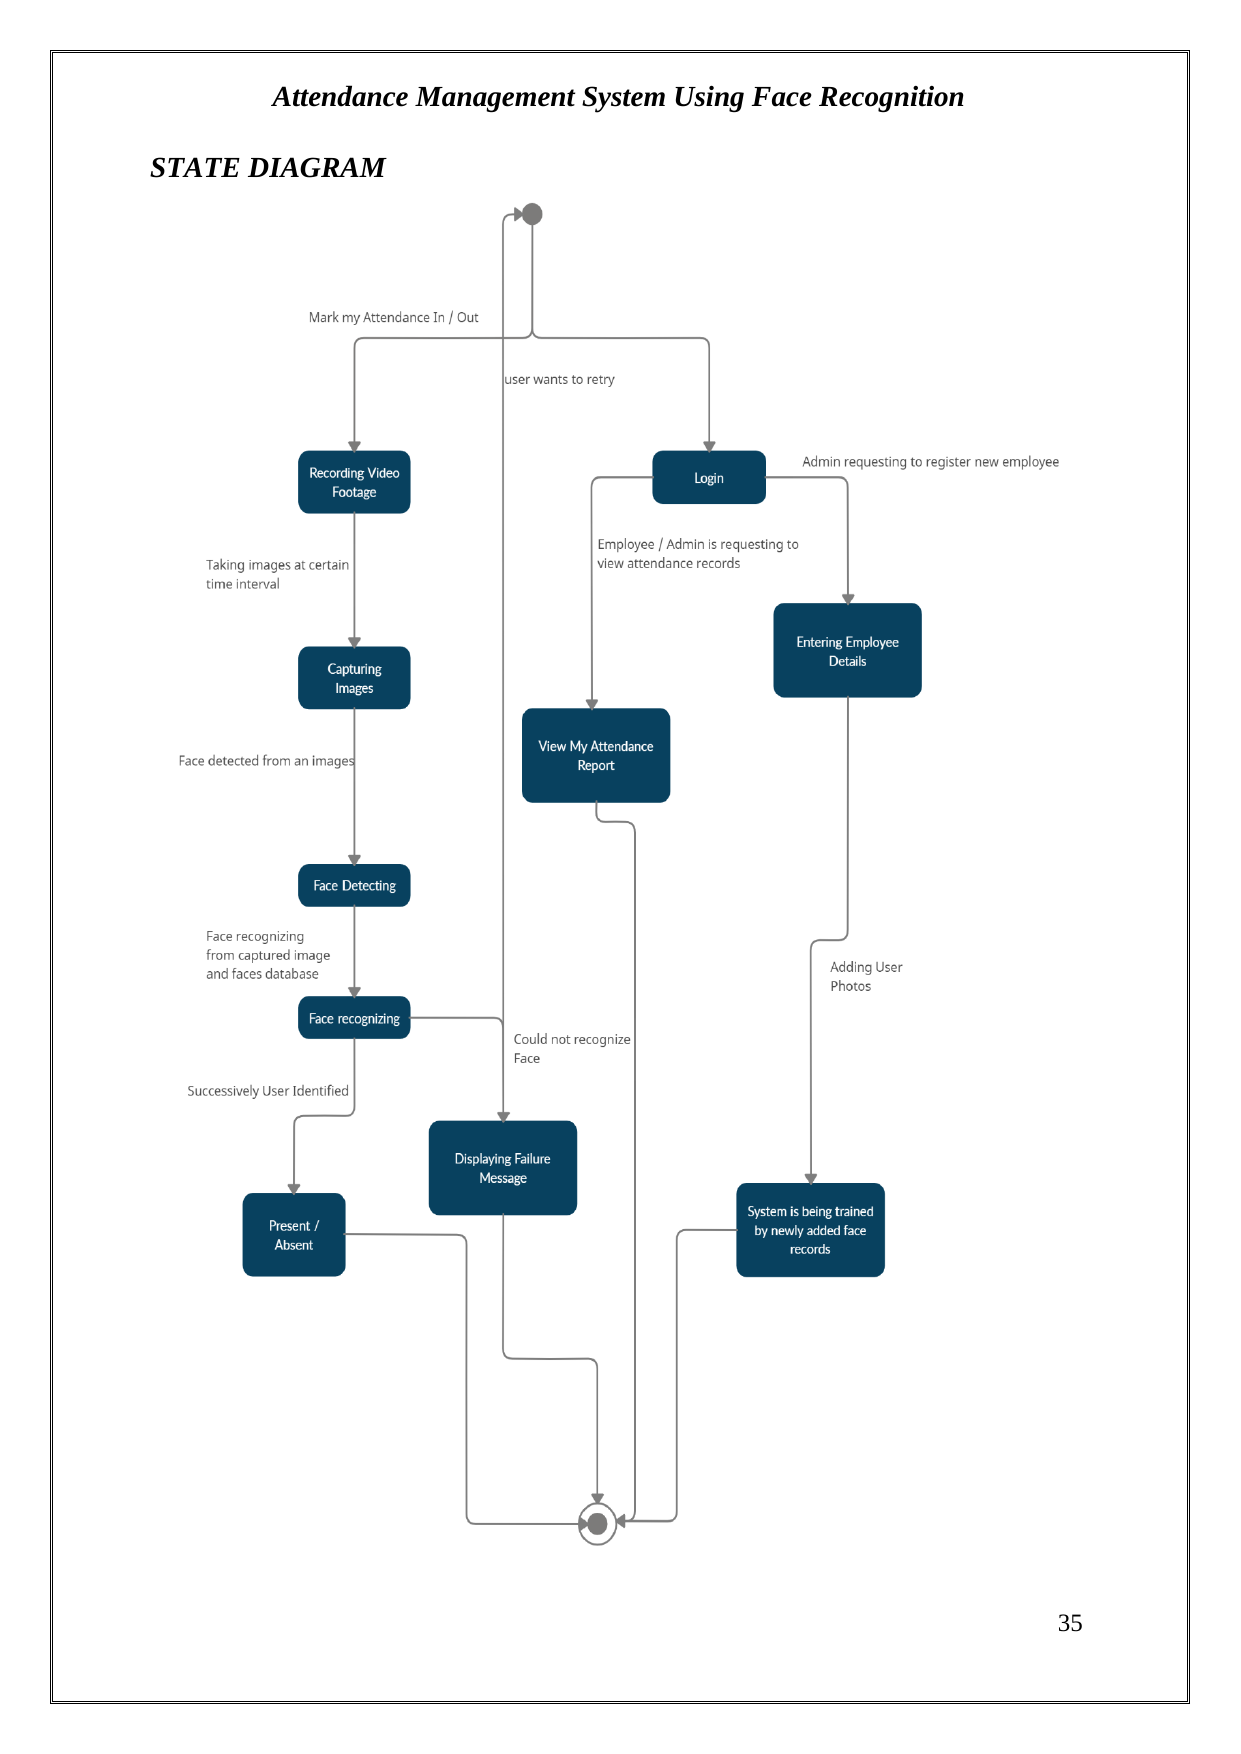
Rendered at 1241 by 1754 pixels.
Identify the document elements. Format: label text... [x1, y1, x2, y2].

picture [150, 183, 1091, 1565]
subtitle STATE DIAGRAM [150, 150, 1090, 183]
